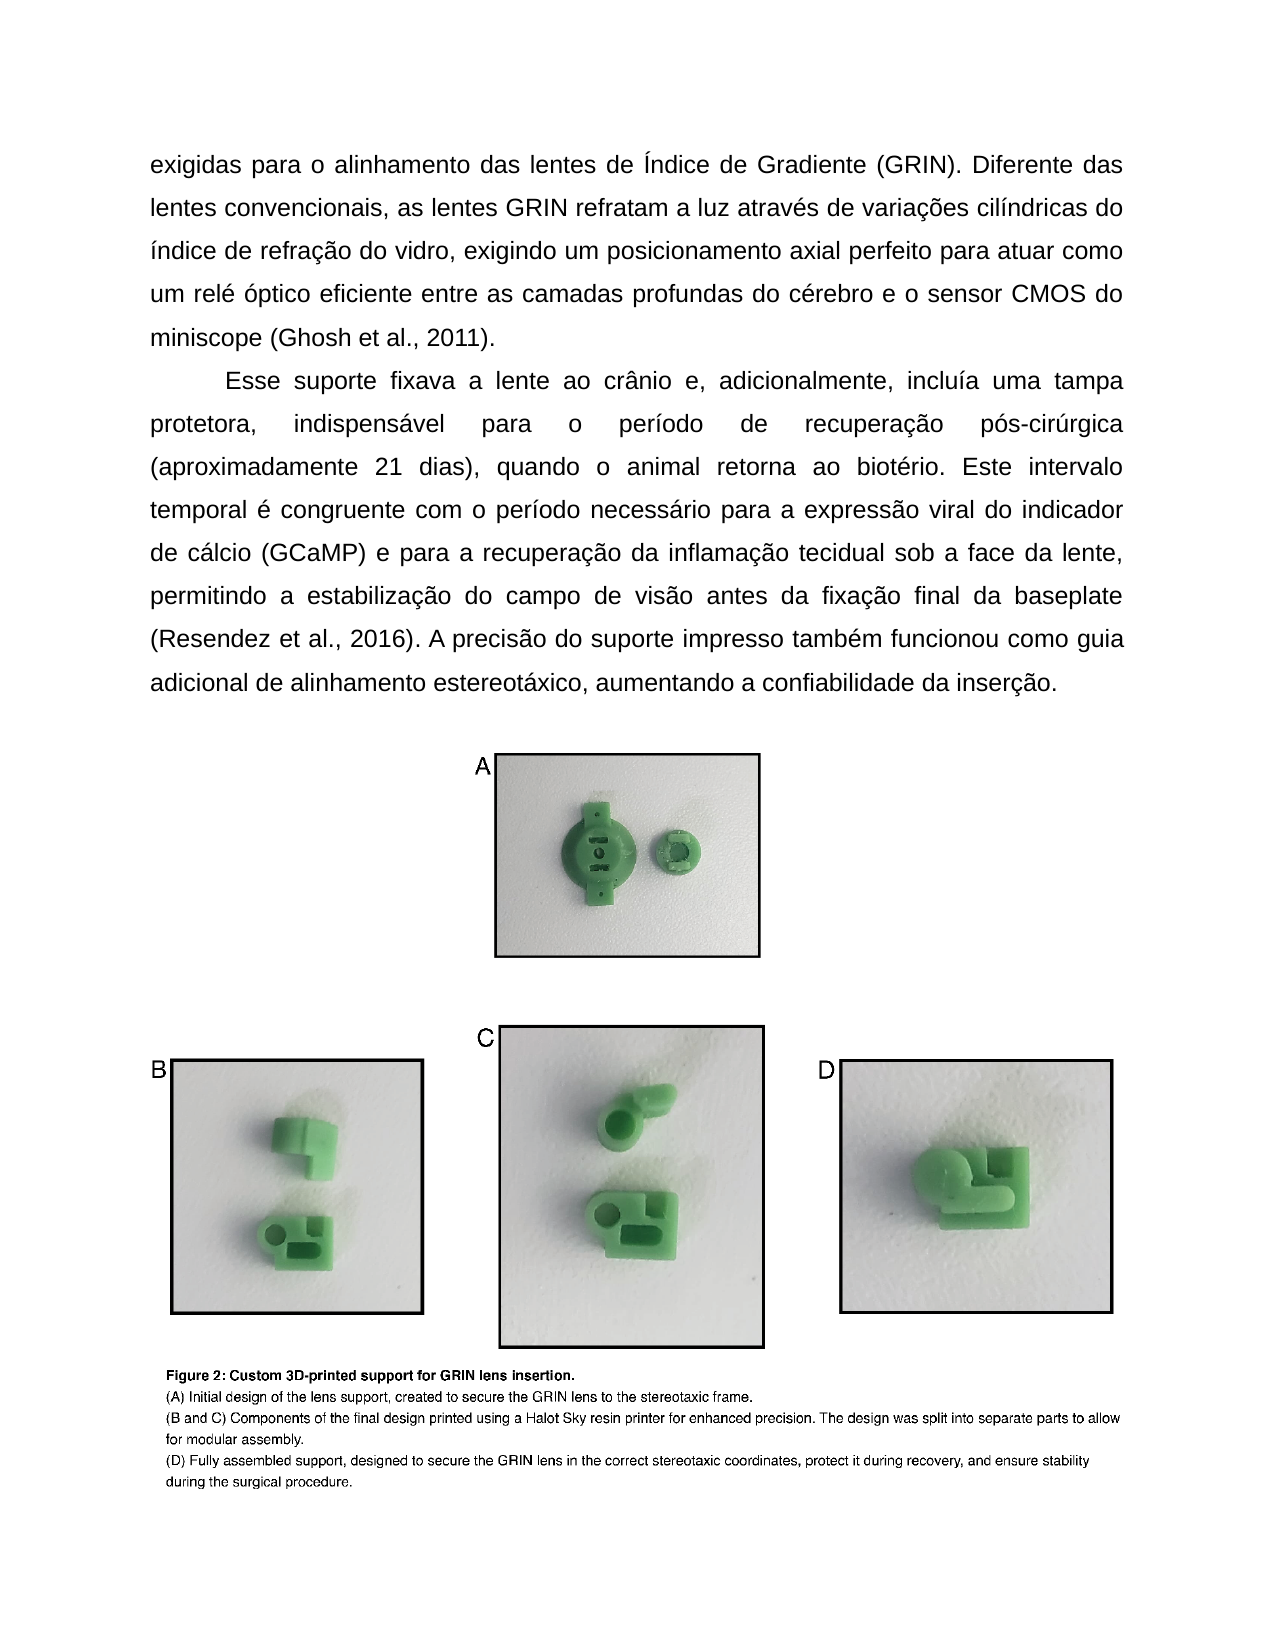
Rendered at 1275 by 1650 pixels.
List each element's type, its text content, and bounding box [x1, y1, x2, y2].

text Esse suporte fixava a lente ao crânio e, adicionalmente, incluía uma tampa protetora, indispensável para o período de recuperação pós-cirúrgica (aproximadamente 21 dias), quando o animal retorna ao biotério. Este intervalo temporal é congruente com o período necessário para a expressão viral do indicador de cálcio (GCaMP) e para a recuperação da inflamação tecidual sob a face da lente, permitindo a estabilização do campo de visão antes da fixação final da baseplate (Resendez et al., 2016). A precisão do suporte impresso também funcionou como guia adicional de alinhamento estereotáxico, aumentando a confiabilidade da inserção. [150, 366, 1125, 696]
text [150, 150, 1125, 351]
picture [150, 753, 1125, 1493]
